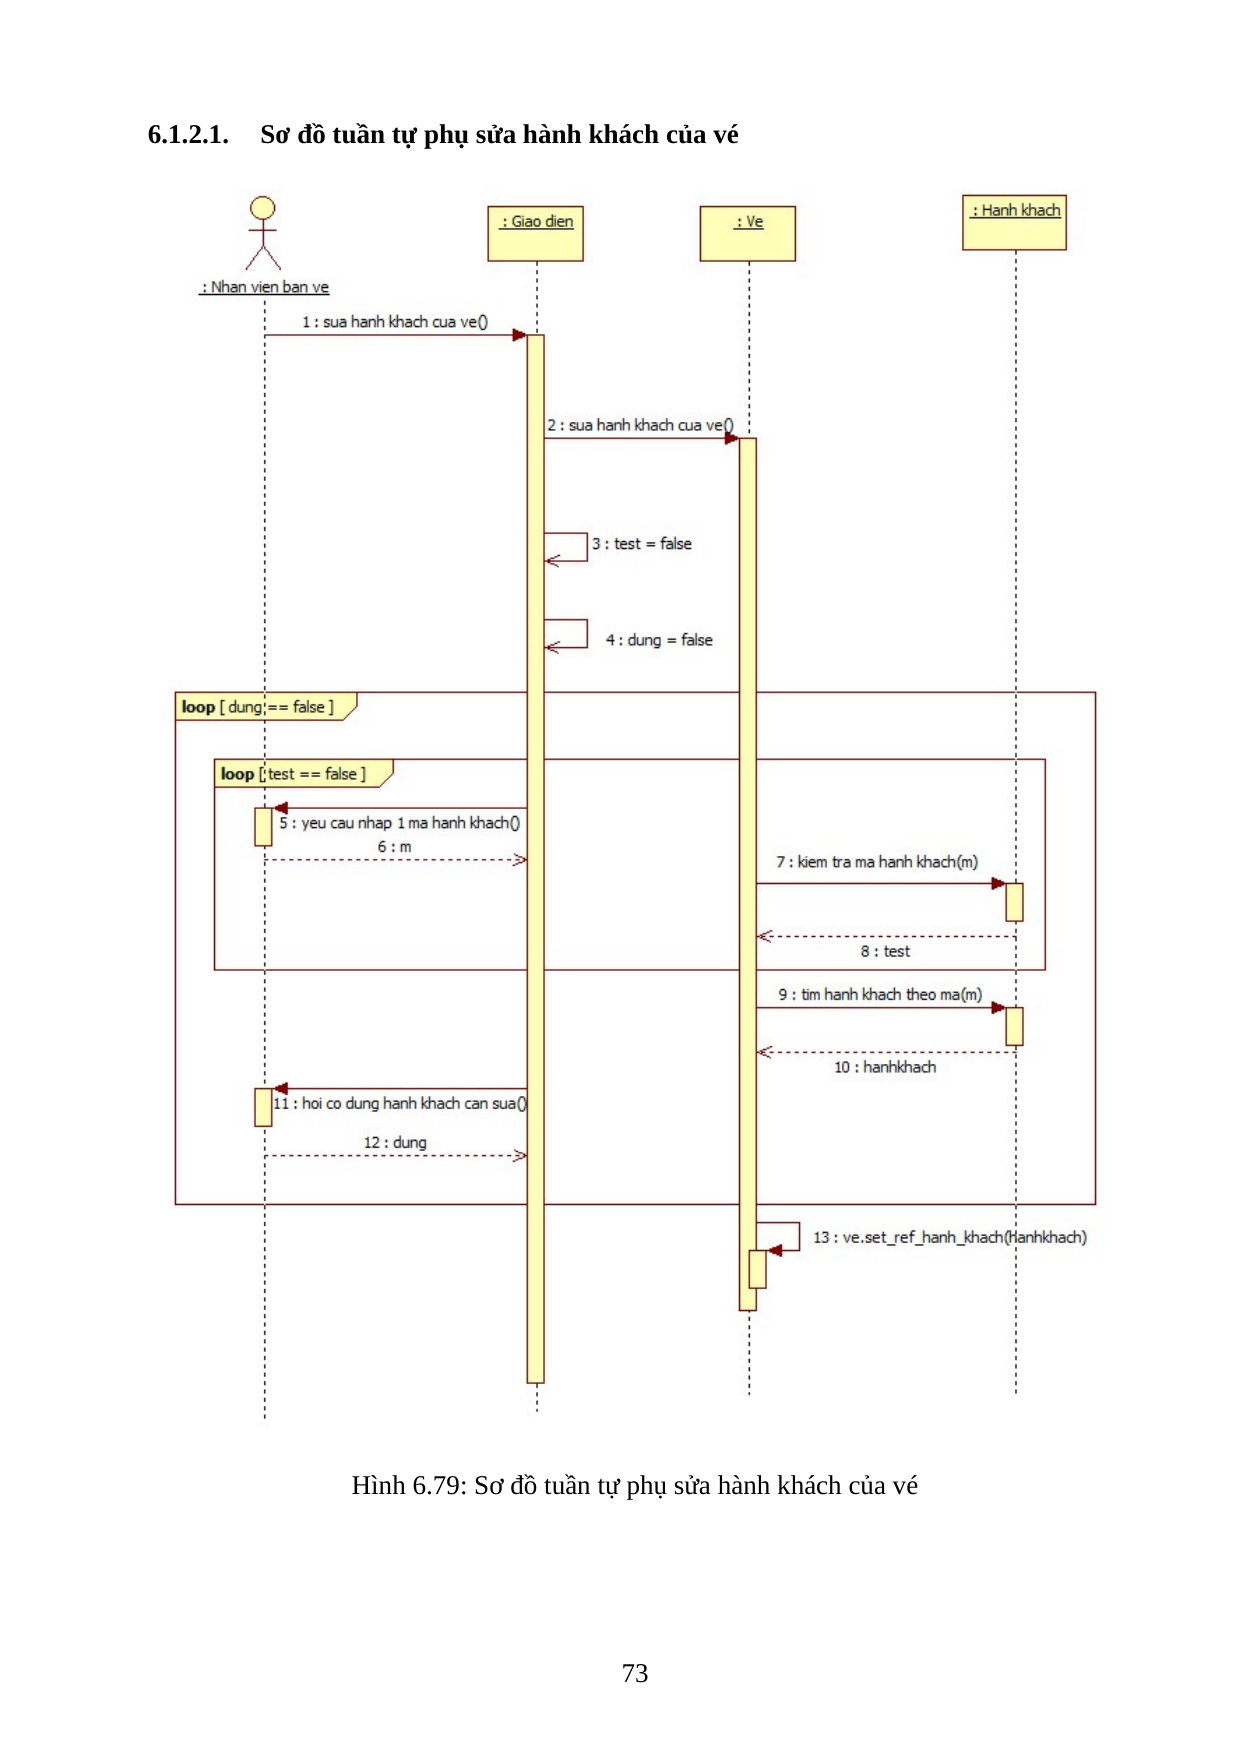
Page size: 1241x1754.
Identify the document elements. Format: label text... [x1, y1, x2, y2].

picture [147, 167, 1123, 1451]
subtitle Sơ đồ tuần tự phụ sửa hành khách của vé [148, 118, 1122, 149]
